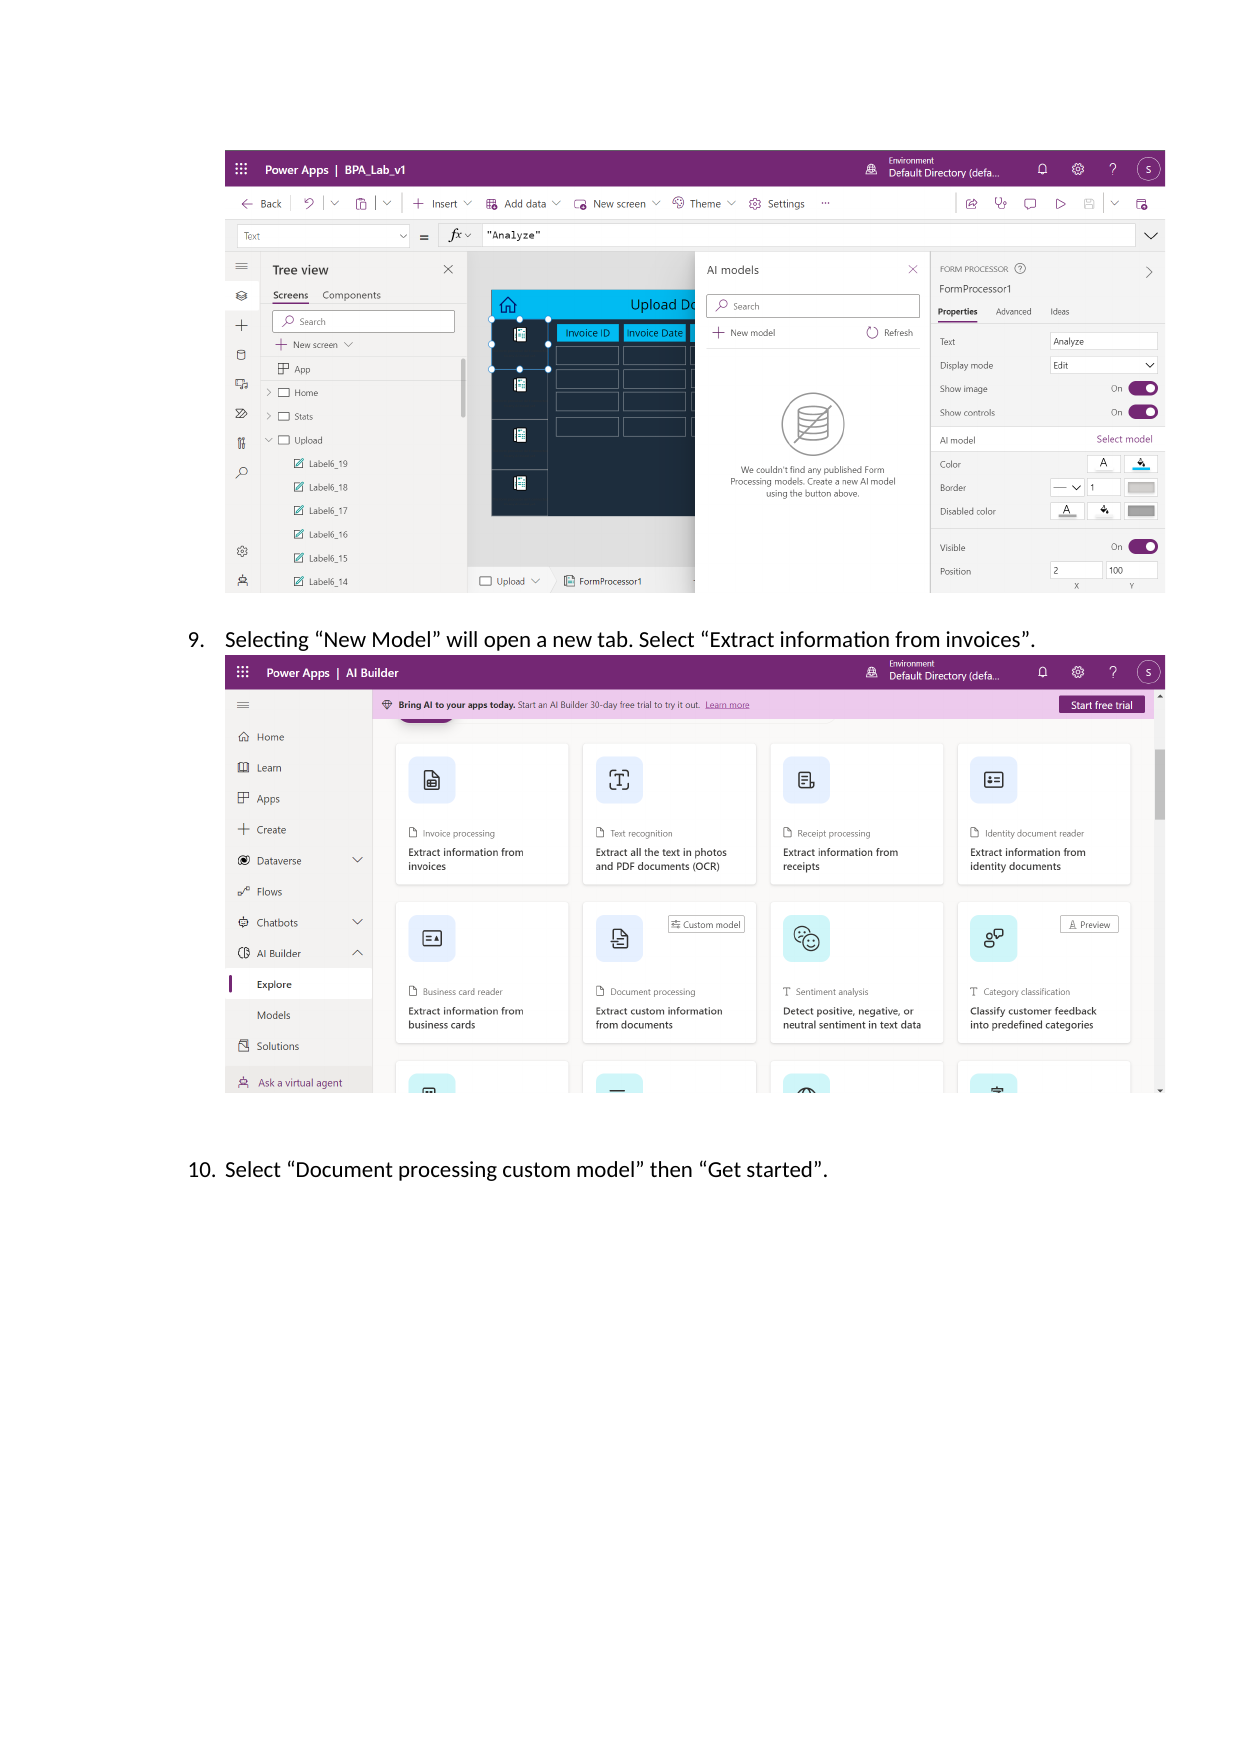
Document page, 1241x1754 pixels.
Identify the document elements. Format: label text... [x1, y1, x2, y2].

list Select “Document processing custom model” then “Get started”. [187, 1155, 1090, 1183]
picture [225, 150, 1166, 593]
picture [225, 655, 1166, 1093]
list Selecting “New Model” will open a new tab. Select “Extract information from invoices”. [187, 625, 1090, 653]
